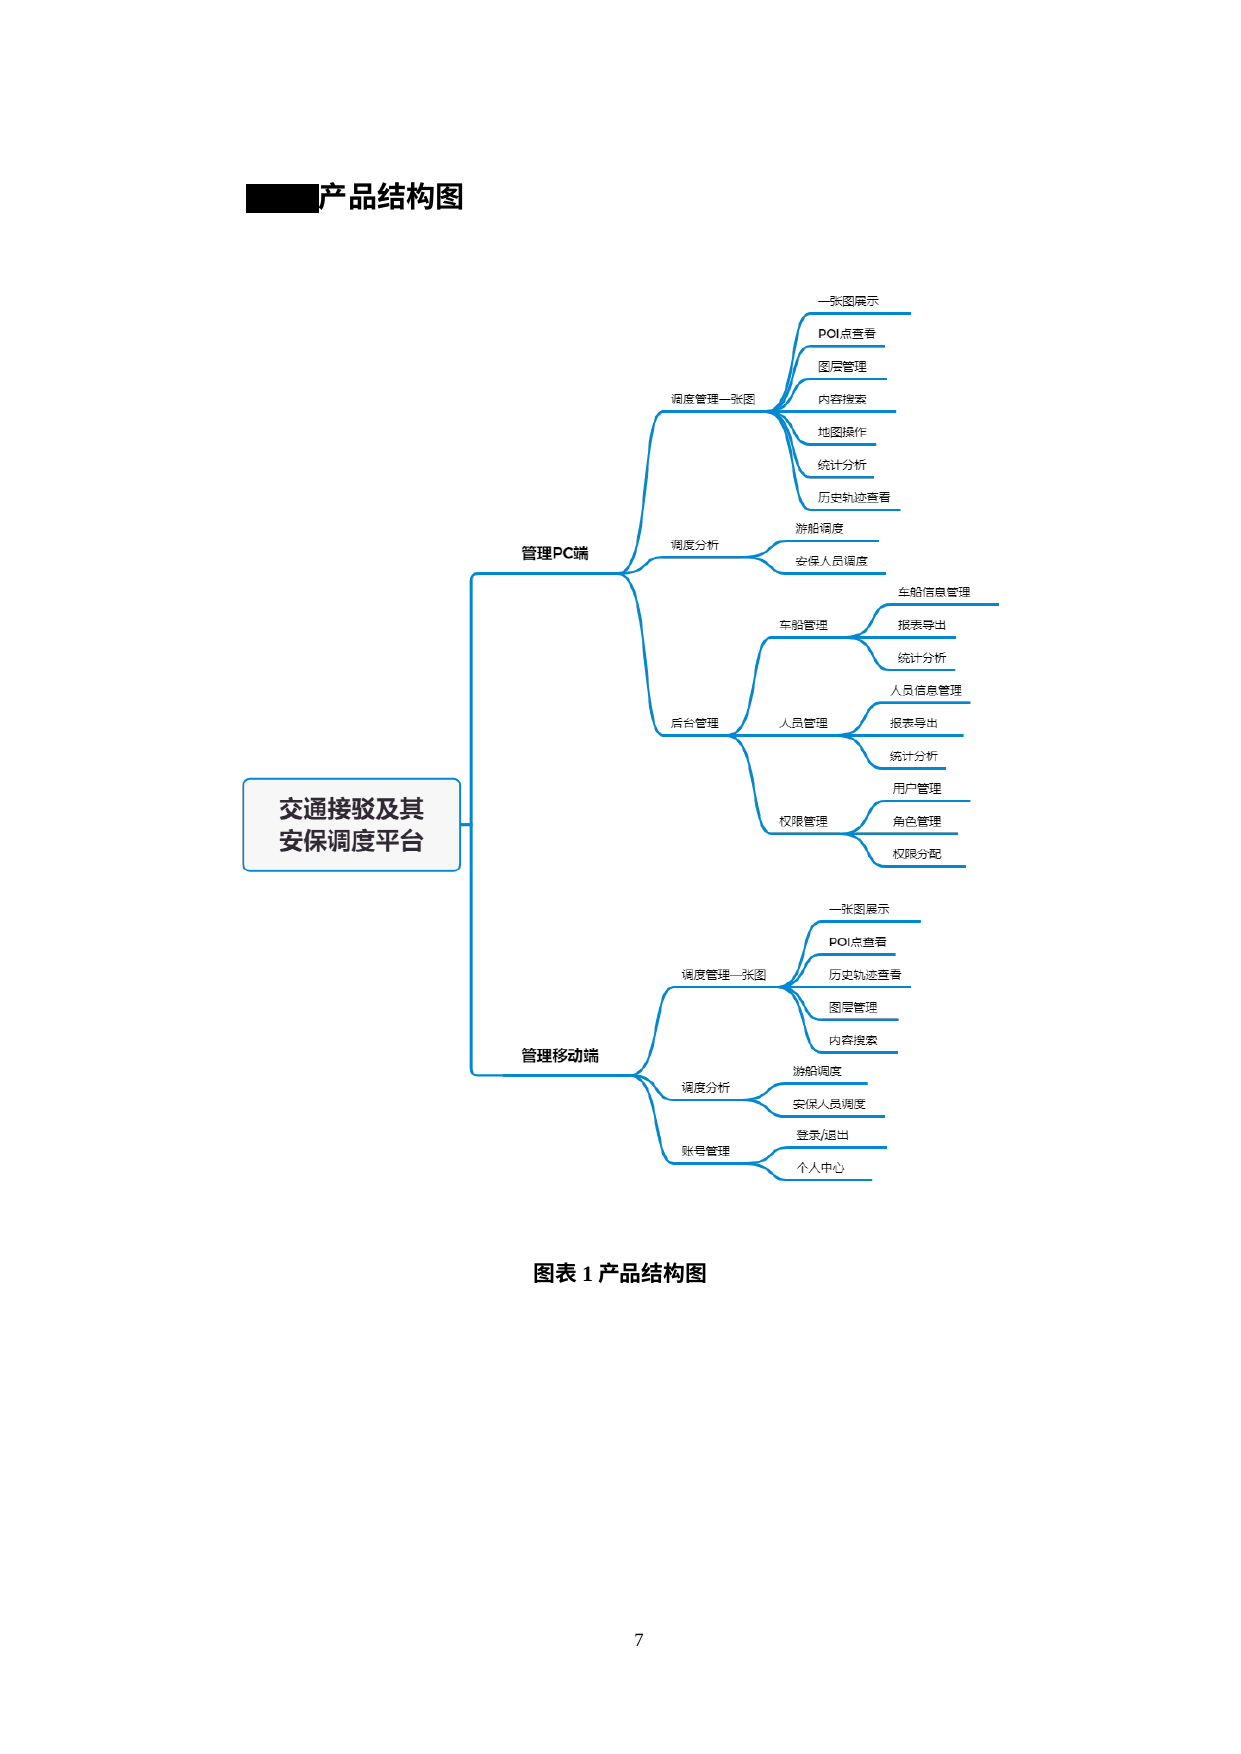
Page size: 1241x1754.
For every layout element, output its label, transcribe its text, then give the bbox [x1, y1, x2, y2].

subtitle 产品结构图 [187, 162, 1053, 227]
picture [199, 248, 1042, 1224]
text 图表 1 产品结构图 [187, 1256, 1053, 1288]
